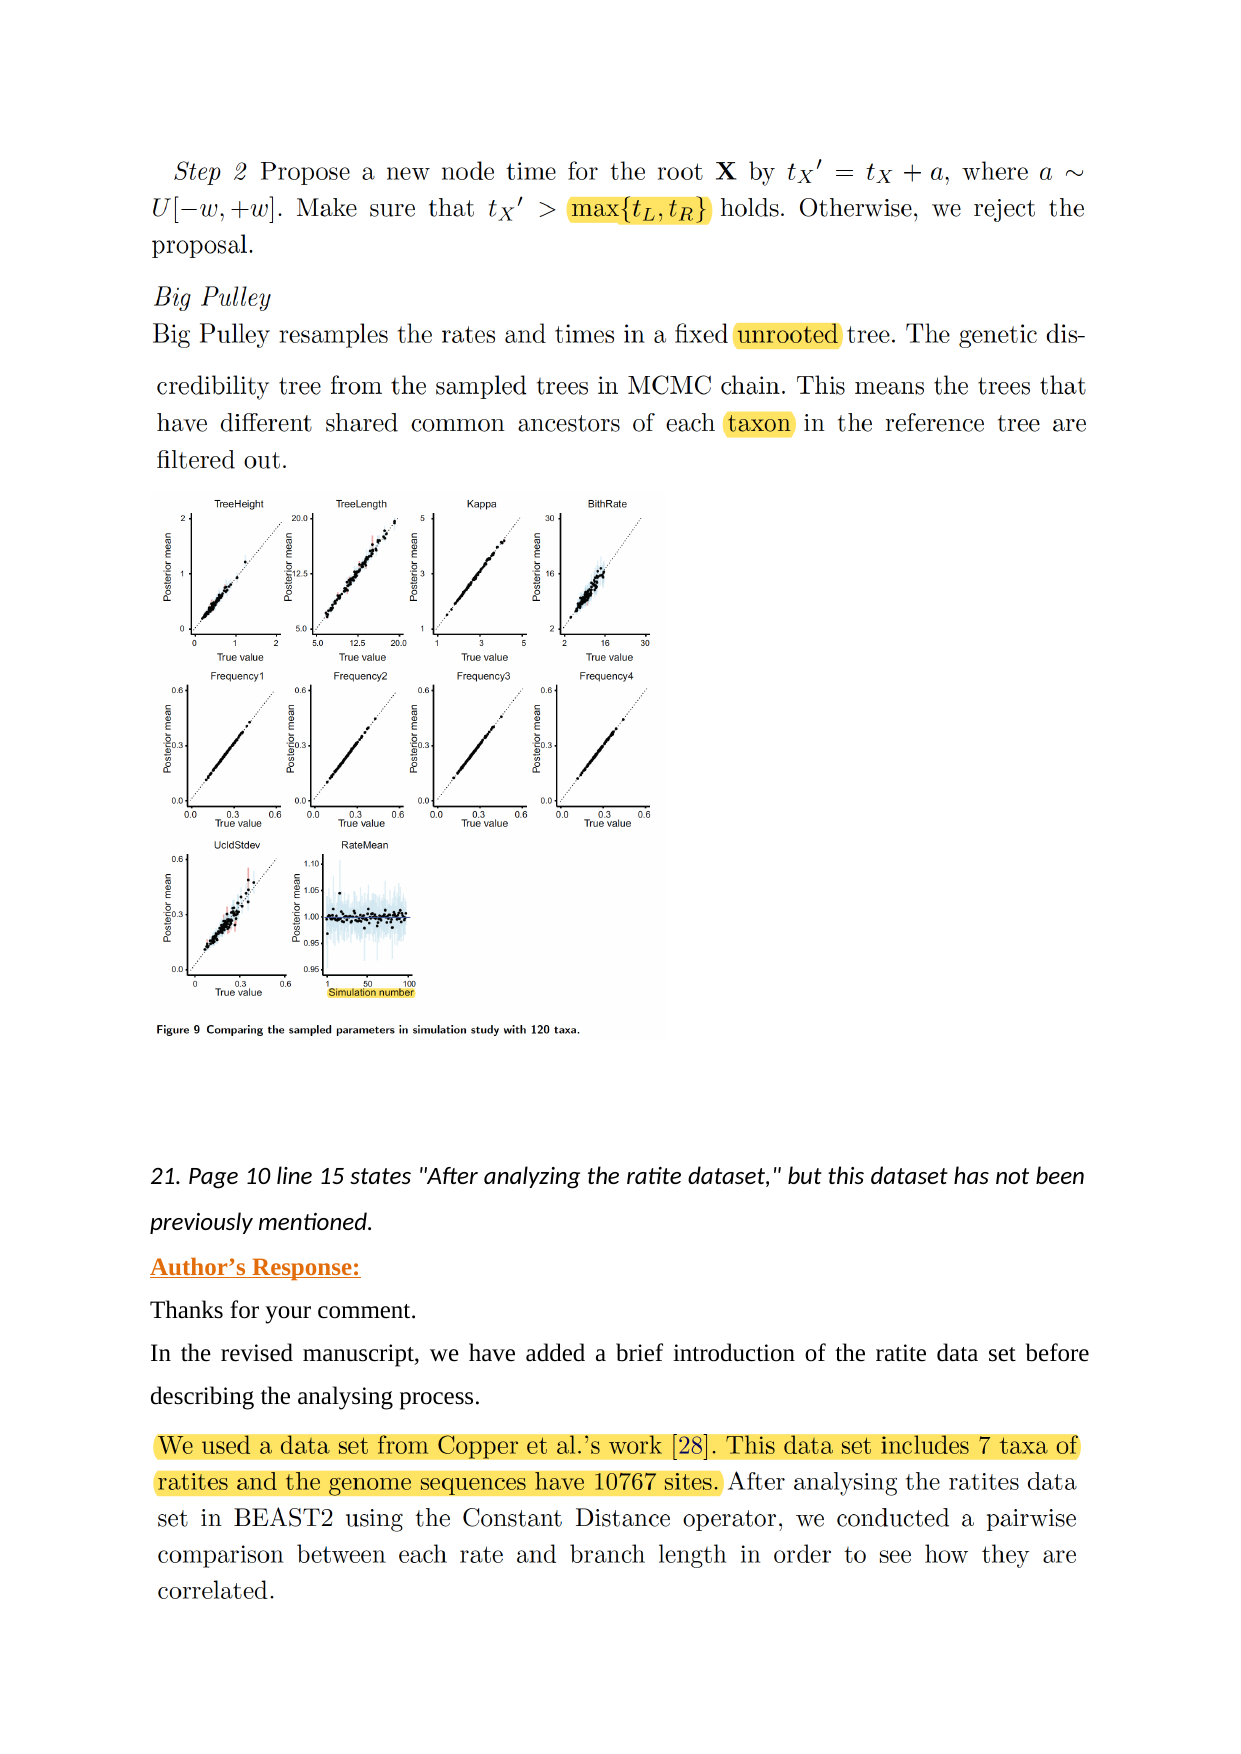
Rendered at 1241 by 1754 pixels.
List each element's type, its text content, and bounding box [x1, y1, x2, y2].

text 21. Page 10 line 15 states "After analyzing the ratite dataset," but this dataset has not been previously mentioned. [150, 1160, 1090, 1237]
picture [150, 278, 1090, 352]
picture [150, 491, 667, 1041]
text Author’s Response: [150, 1252, 1090, 1281]
picture [150, 150, 1090, 264]
picture [150, 1424, 1090, 1604]
picture [150, 366, 1090, 476]
text In the revised manuscript, we have added a brief introduction of the ratite data set before describing the analysing process. [150, 1338, 1090, 1410]
text Thanks for your comment. [150, 1295, 1090, 1324]
